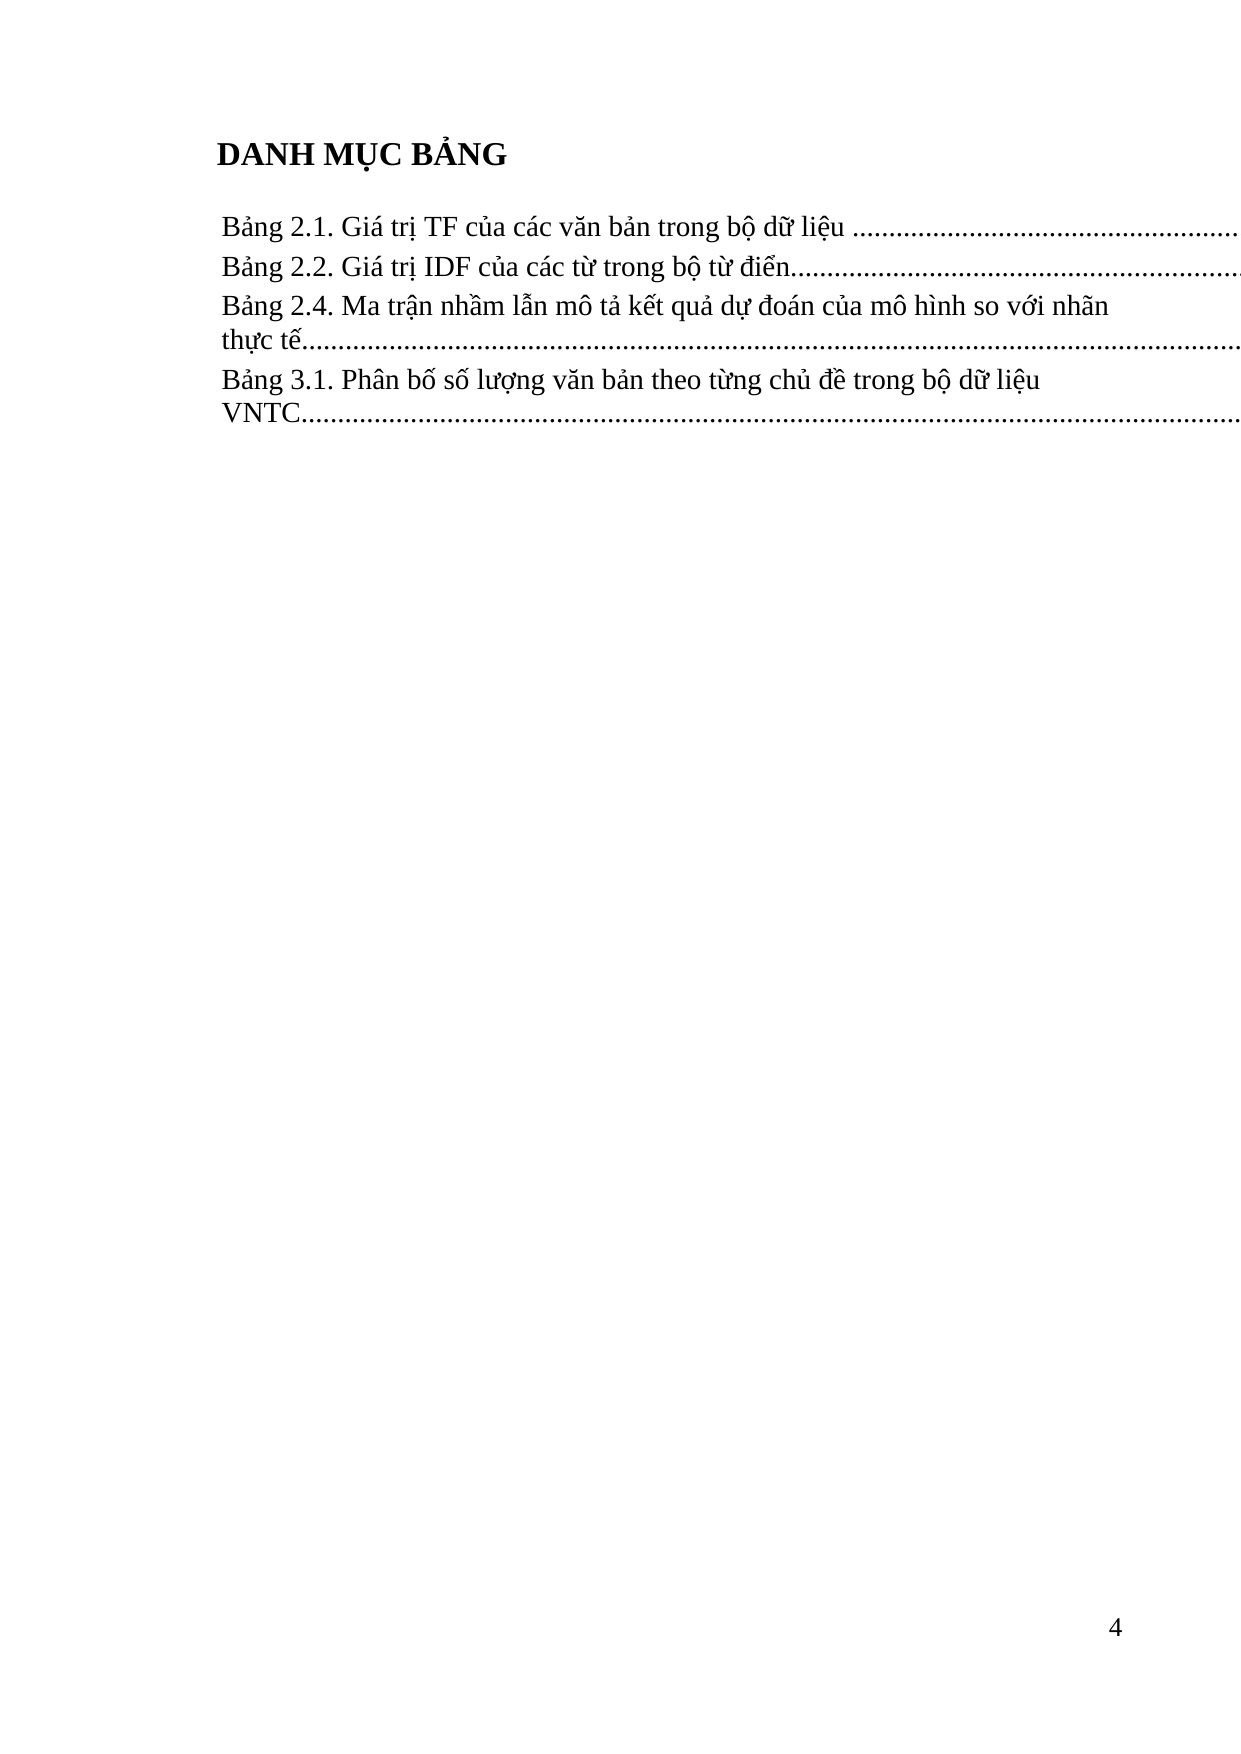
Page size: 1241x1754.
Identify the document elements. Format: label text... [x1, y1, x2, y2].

text DANH MỤC BẢNG [217, 135, 1122, 173]
